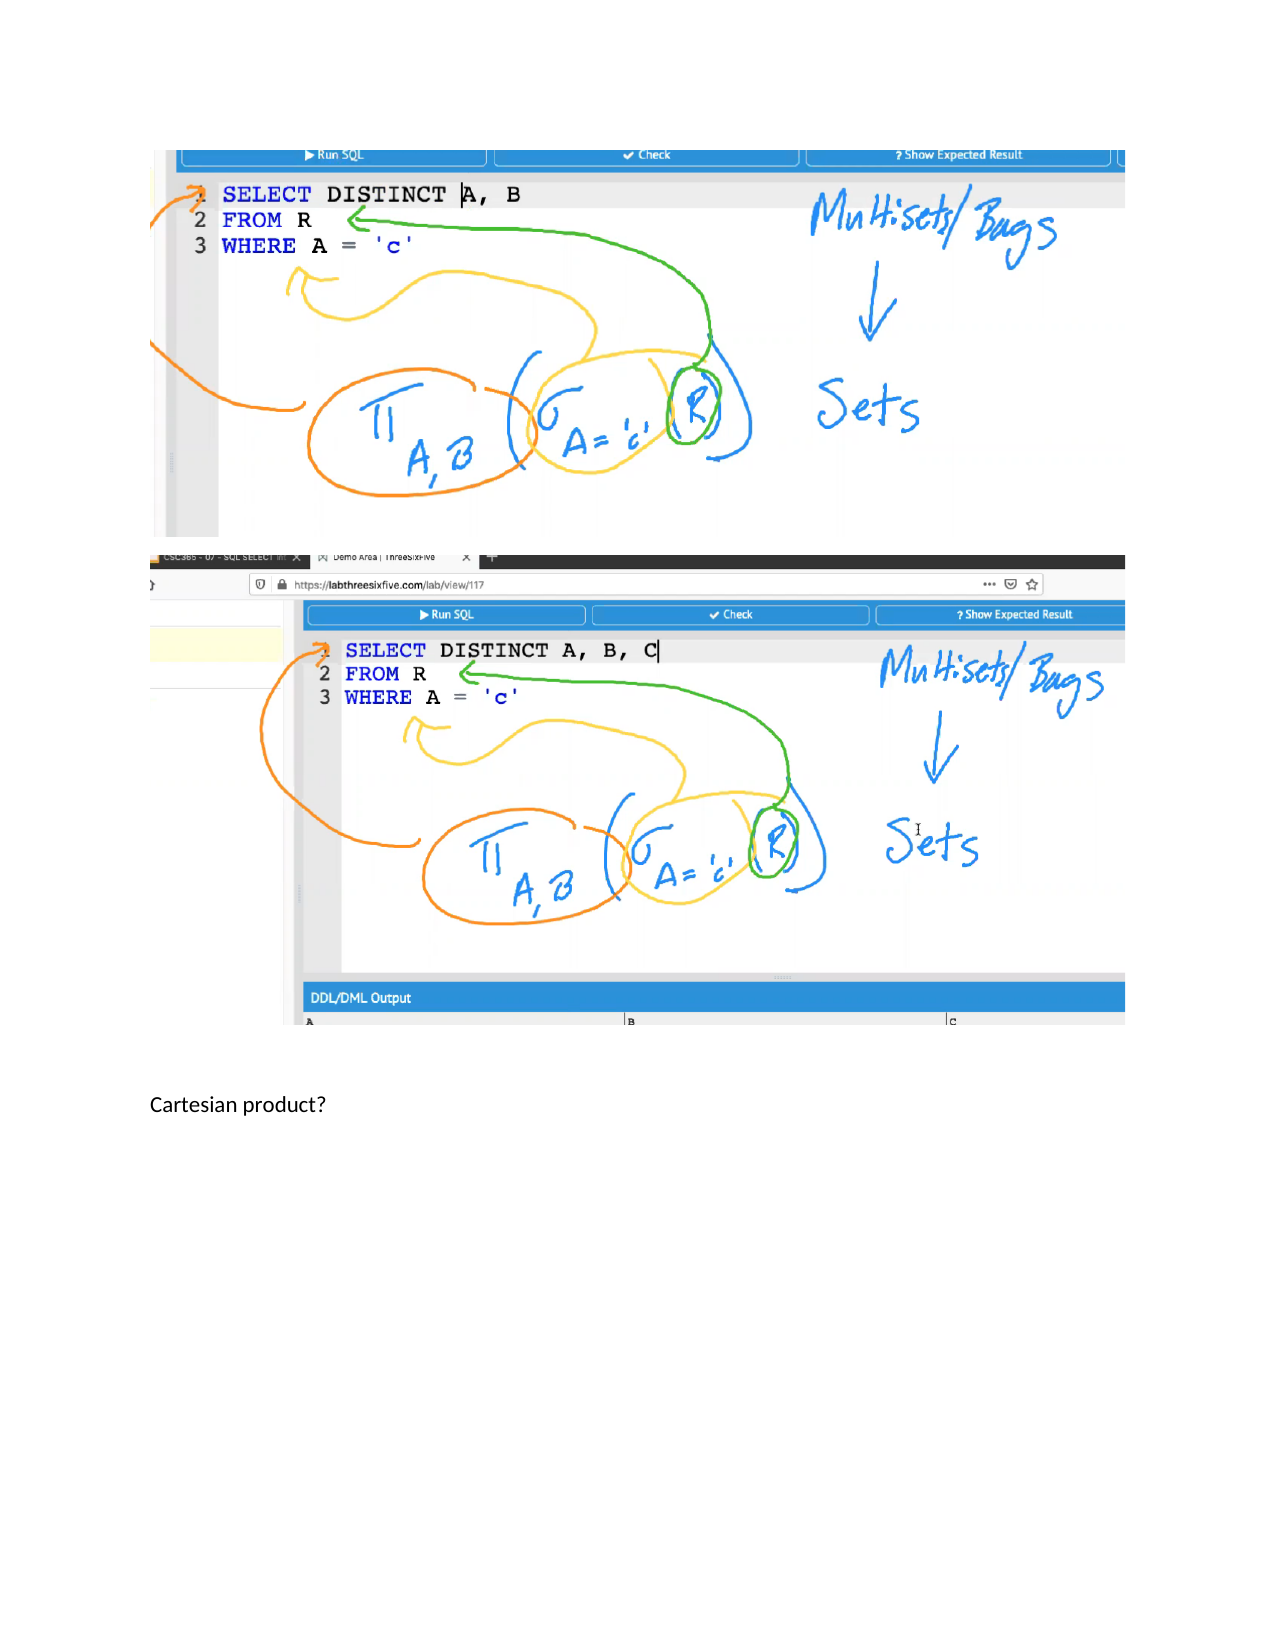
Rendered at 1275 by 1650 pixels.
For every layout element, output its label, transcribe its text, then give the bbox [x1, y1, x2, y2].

picture [150, 555, 1125, 1025]
text Cartesian product? [150, 1090, 1125, 1118]
picture [150, 150, 1125, 537]
